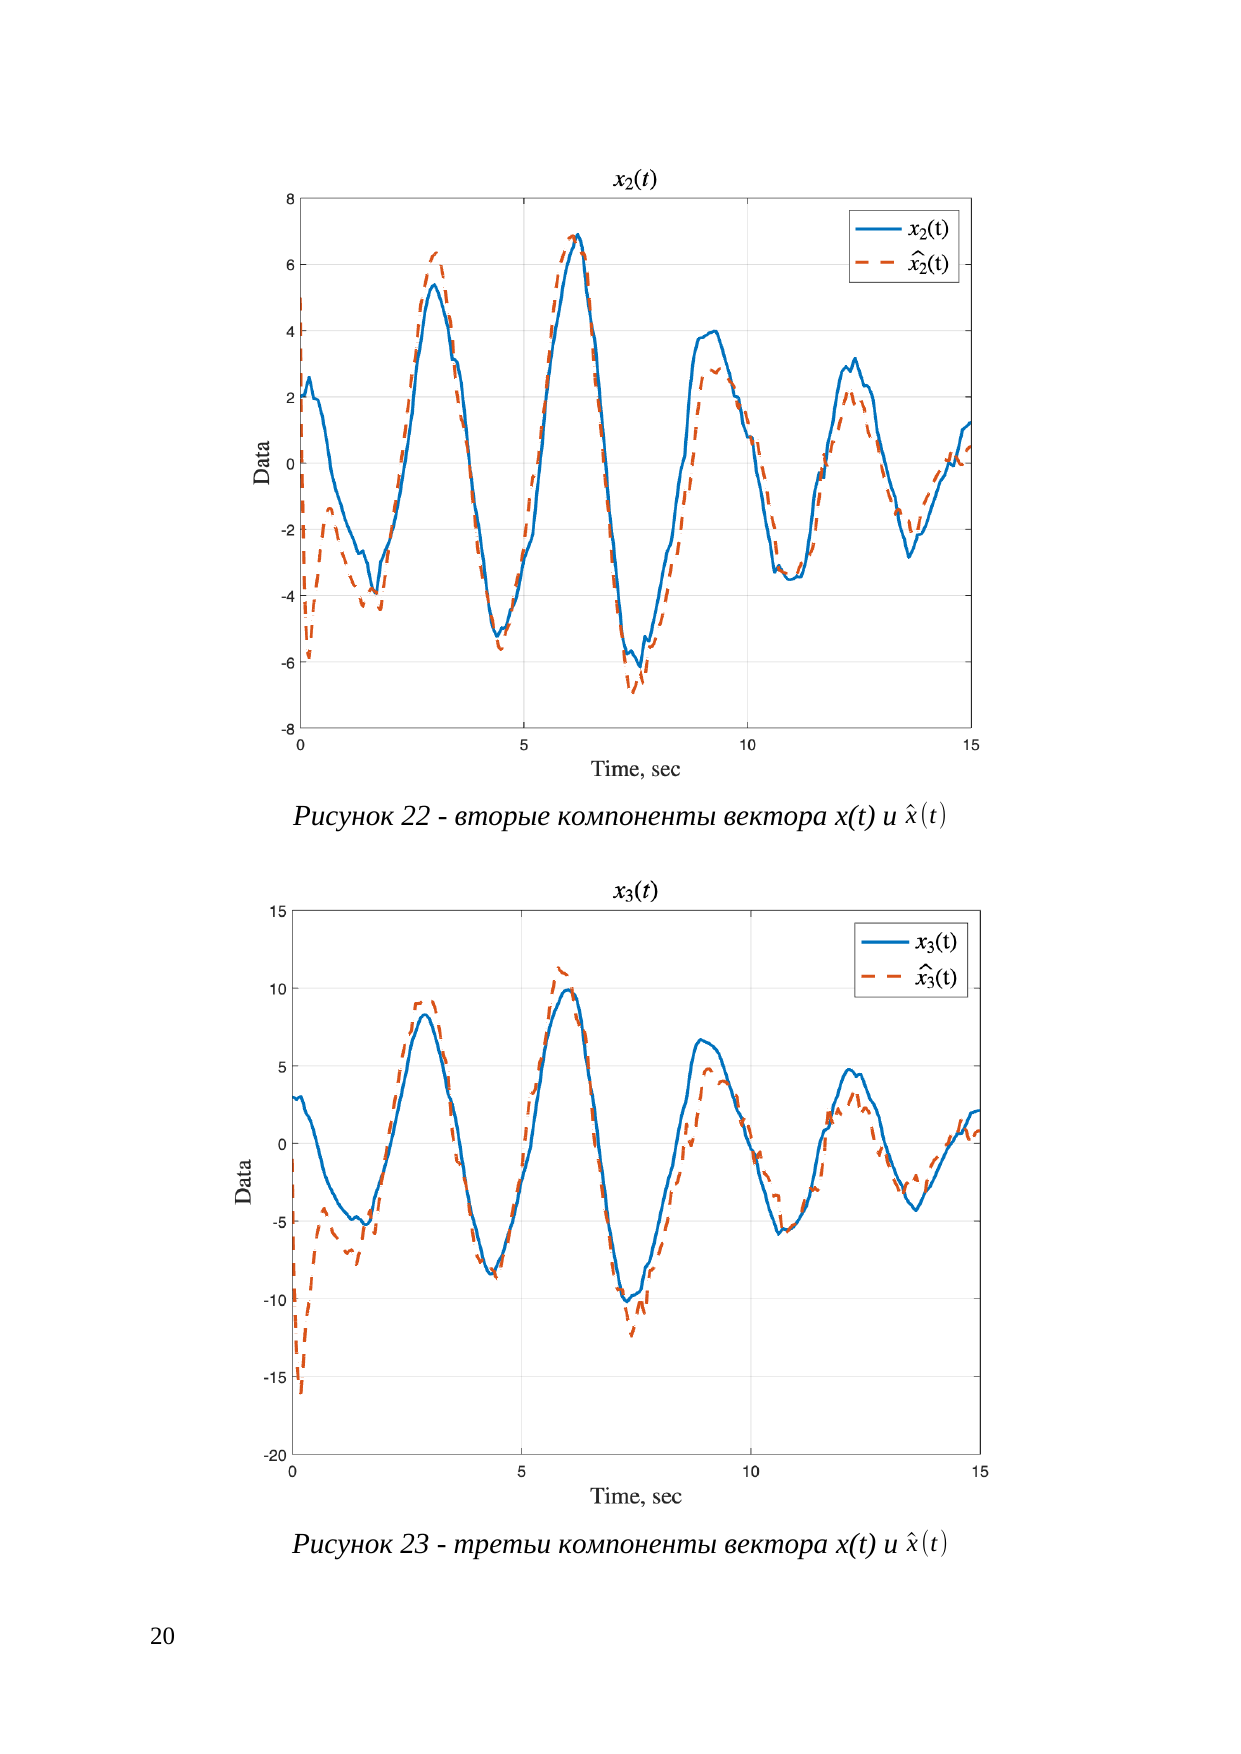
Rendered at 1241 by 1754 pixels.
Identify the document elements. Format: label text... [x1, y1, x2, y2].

picture [187, 150, 1053, 799]
picture [176, 860, 1064, 1527]
text Рисунок 23 - третьи компоненты вектора x(t) и [150, 1526, 1090, 1560]
text Рисунок 22 - вторые компоненты вектора x(t) и [150, 798, 1090, 832]
